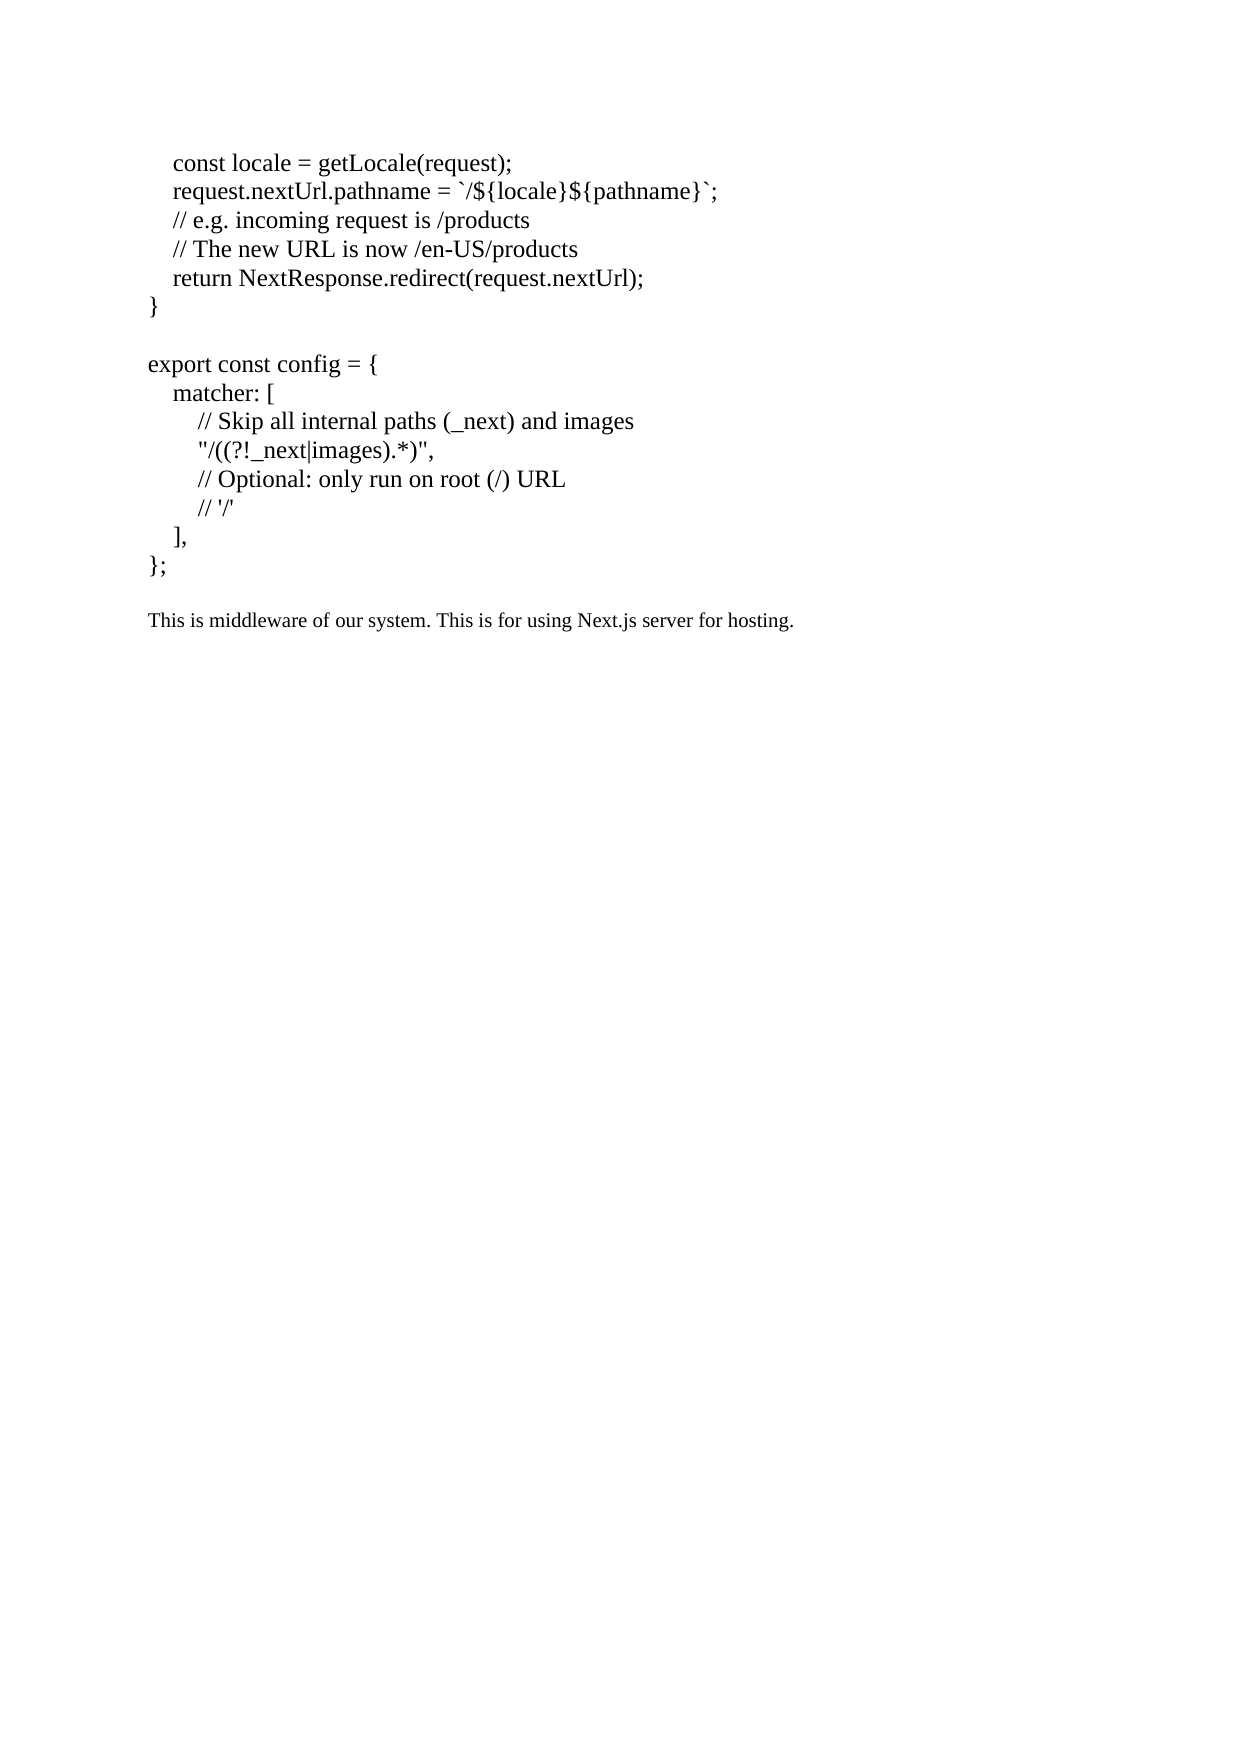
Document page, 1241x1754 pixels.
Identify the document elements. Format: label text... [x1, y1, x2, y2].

text return NextResponse.redirect(request.nextUrl); [148, 263, 1093, 291]
text "/((?!_next|images).*)", [148, 435, 1093, 464]
text // e.g. incoming request is /products [148, 205, 1093, 234]
text // '/' [148, 493, 1093, 521]
text ], [148, 521, 1093, 550]
text // Optional: only run on root (/) URL [148, 464, 1093, 493]
text export const config = { [148, 349, 1093, 378]
text const locale = getLocale(request); [148, 148, 1093, 176]
text matcher: [ [148, 378, 1093, 406]
text }; [148, 550, 1093, 579]
text // The new URL is now /en-US/products [148, 234, 1093, 263]
text } [148, 291, 1093, 320]
text This is middleware of our system. This is for using Next.js server for hosting. [148, 608, 1093, 632]
text // Skip all internal paths (_next) and images [148, 406, 1093, 435]
text request.nextUrl.pathname = `/${locale}${pathname}`; [148, 176, 1093, 205]
